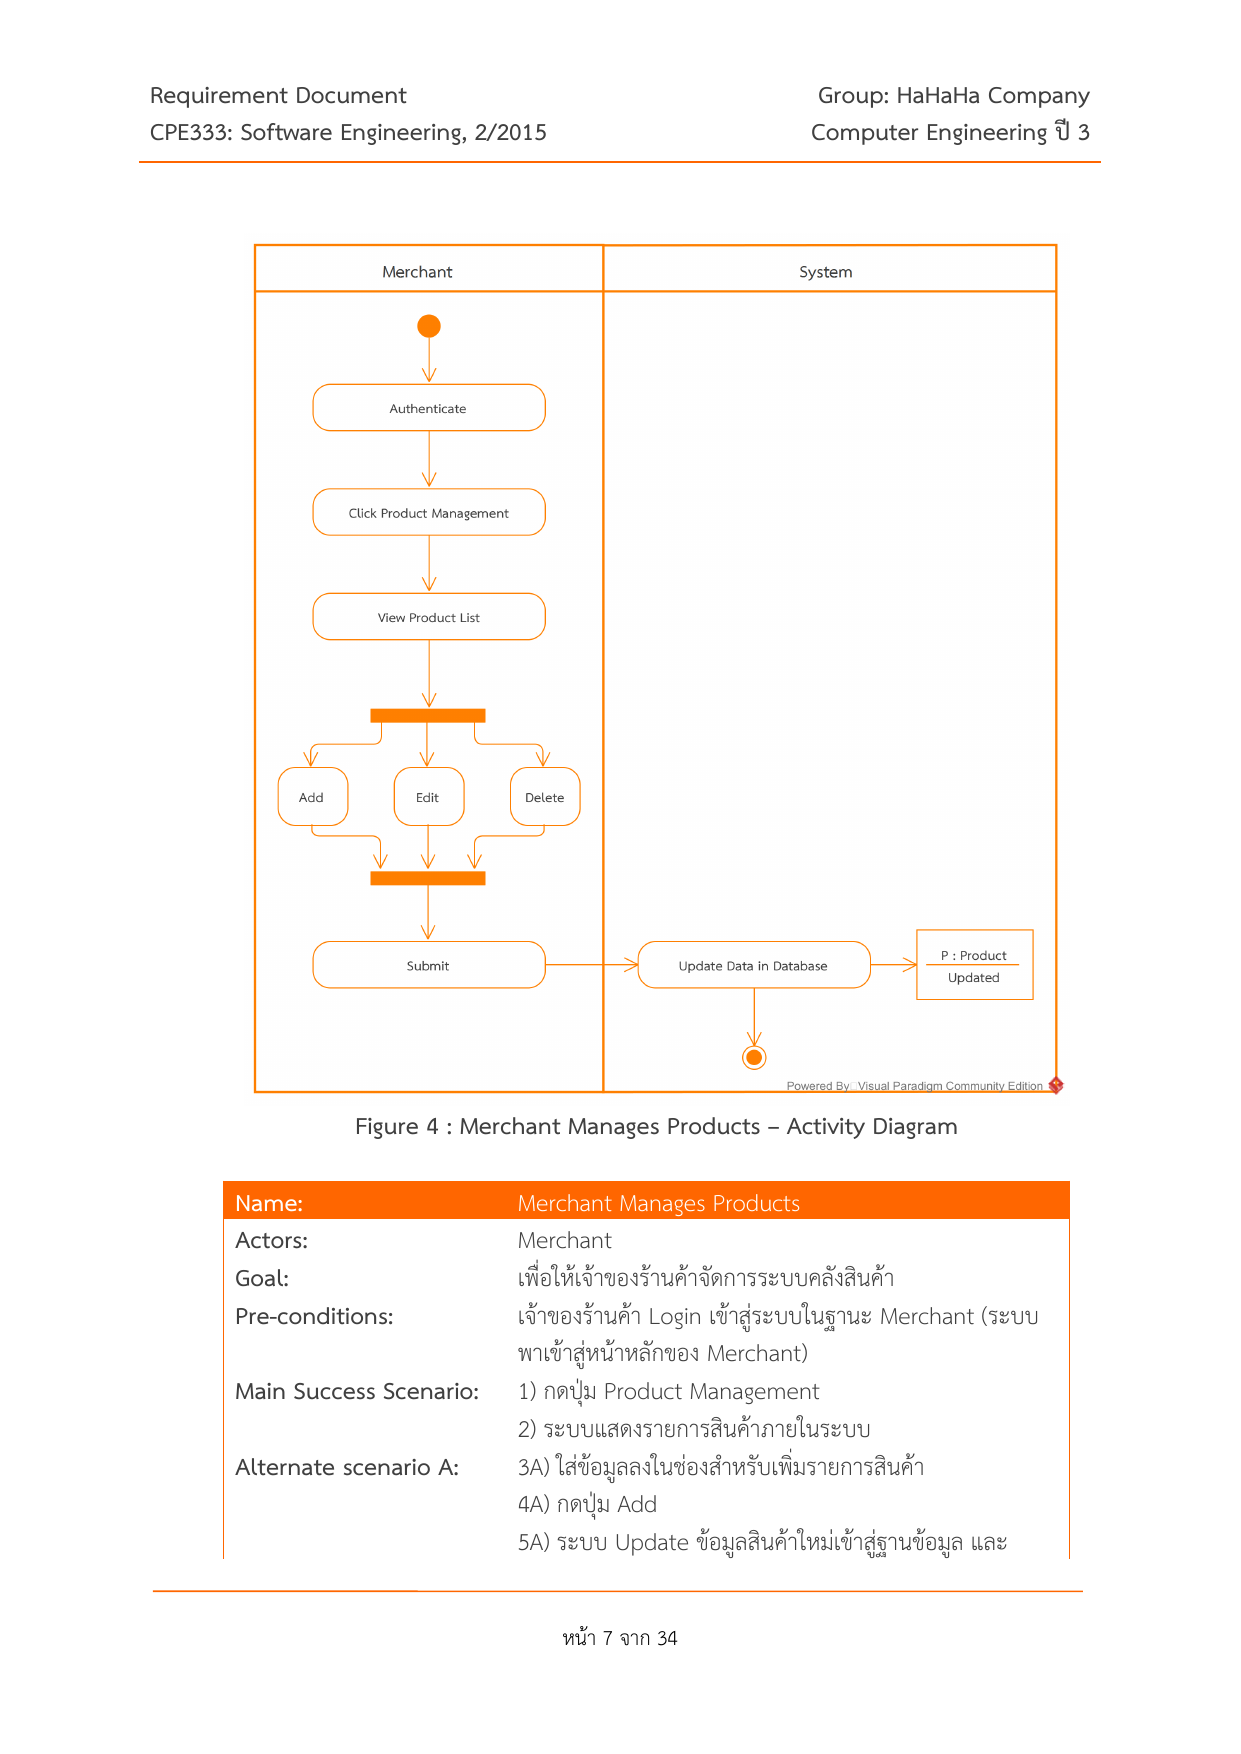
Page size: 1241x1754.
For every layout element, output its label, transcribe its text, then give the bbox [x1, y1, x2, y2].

table_cell เจ้าของร้านค้า Login เข้าสู่ระบบในฐานะ Merchant (ระบบพาเข้าสู่หน้าหลักของ Merchant) [506, 1295, 1069, 1370]
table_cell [506, 1446, 1069, 1559]
picture [243, 233, 1071, 1106]
table_cell เพื่อให้เจ้าของร้านค้าจัดการระบบคลังสินค้า [506, 1257, 1069, 1295]
table_cell Pre-conditions: [224, 1295, 506, 1370]
table_cell Merchant [506, 1219, 1069, 1257]
table_cell Goal: [224, 1257, 506, 1295]
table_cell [224, 1446, 506, 1559]
table_cell 1) กดปุ่ม Product Management 2) ระบบแสดงรายการสินค้าภายในระบบ [506, 1370, 1069, 1446]
table_cell Actors: [224, 1219, 506, 1257]
text Figure 4 : Merchant Manages Products – Activity Diagram [224, 1105, 1090, 1143]
table_cell Main Success Scenario: [224, 1370, 506, 1446]
table_header Name: [224, 1182, 506, 1219]
table_header Merchant Manages Products [506, 1182, 1069, 1219]
